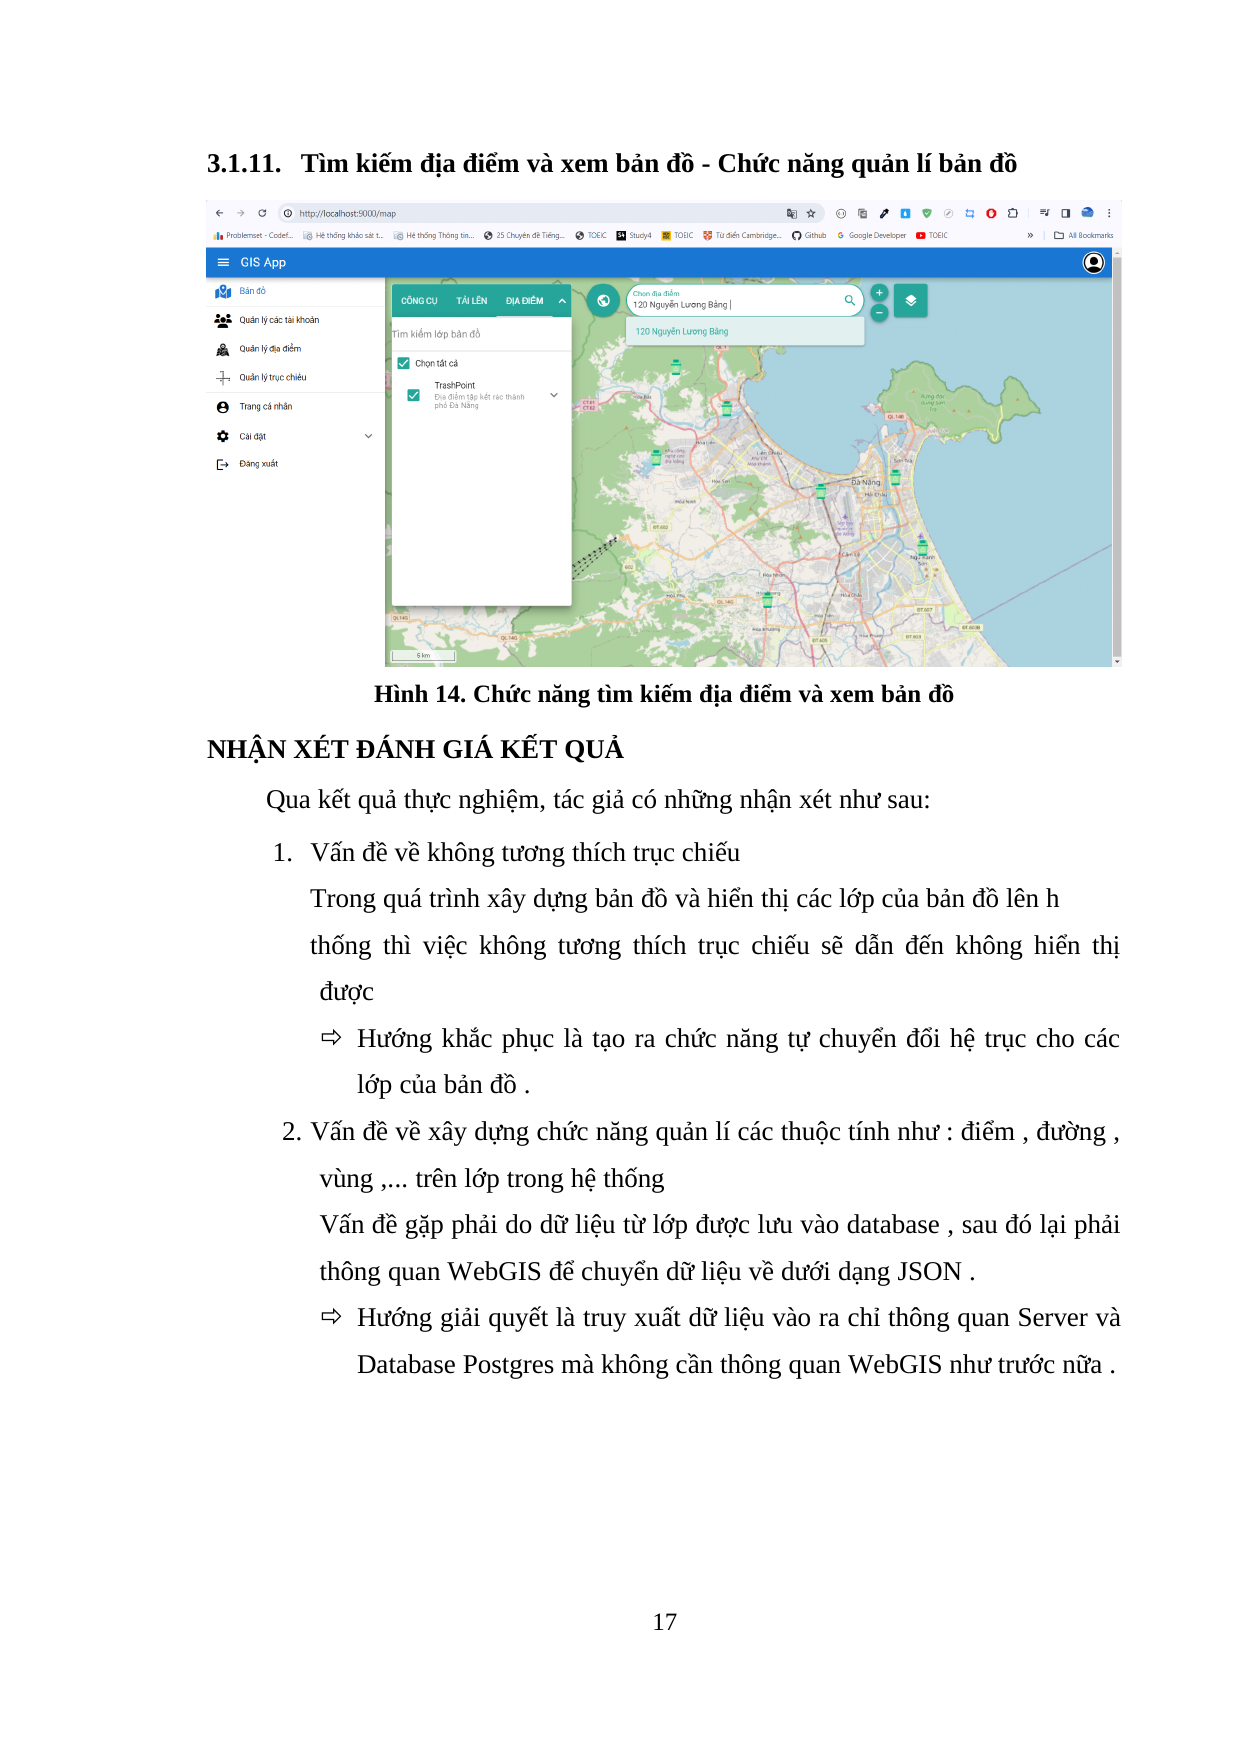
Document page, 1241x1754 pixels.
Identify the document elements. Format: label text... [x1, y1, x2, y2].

list Vấn đề về không tương thích trục chiếu [272, 836, 1122, 867]
list Vấn đề gặp phải do dữ liệu từ lớp được lưu vào database , sau đó lại phải thông quan WebGIS để chuyển dữ liệu về dưới dạng JSON . [319, 1208, 1122, 1286]
subtitle Tìm kiếm địa điểm và xem bản đồ - Chức năng quản lí bản đồ [207, 148, 1122, 179]
list Vấn đề về xây dựng chức năng quản lí các thuộc tính như : điểm , đường , vùng ,... trên lớp trong hệ thống [282, 1115, 1122, 1193]
list Hướng giải quyết là truy xuất dữ liệu vào ra chỉ thông quan Server và Database Postgres mà không cần thông quan WebGIS như trước nữa . [319, 1302, 1122, 1379]
list Trong quá trình xây dựng bản đồ và hiển thị các lớp của bản đồ lên h [310, 883, 1122, 914]
text Qua kết quả thực nghiệm, tác giả có những nhận xét như sau: [207, 783, 1122, 814]
list thống thì việc không tương thích trục chiếu sẽ dẫn đến không hiển thị được [310, 929, 1122, 1007]
picture [206, 200, 1122, 667]
subtitle NHẬN XÉT ĐÁNH GIÁ KẾT QUẢ [207, 733, 1122, 764]
list Hướng khắc phục là tạo ra chức năng tự chuyển đổi hệ trục cho các lớp của bản đồ . [319, 1022, 1122, 1100]
